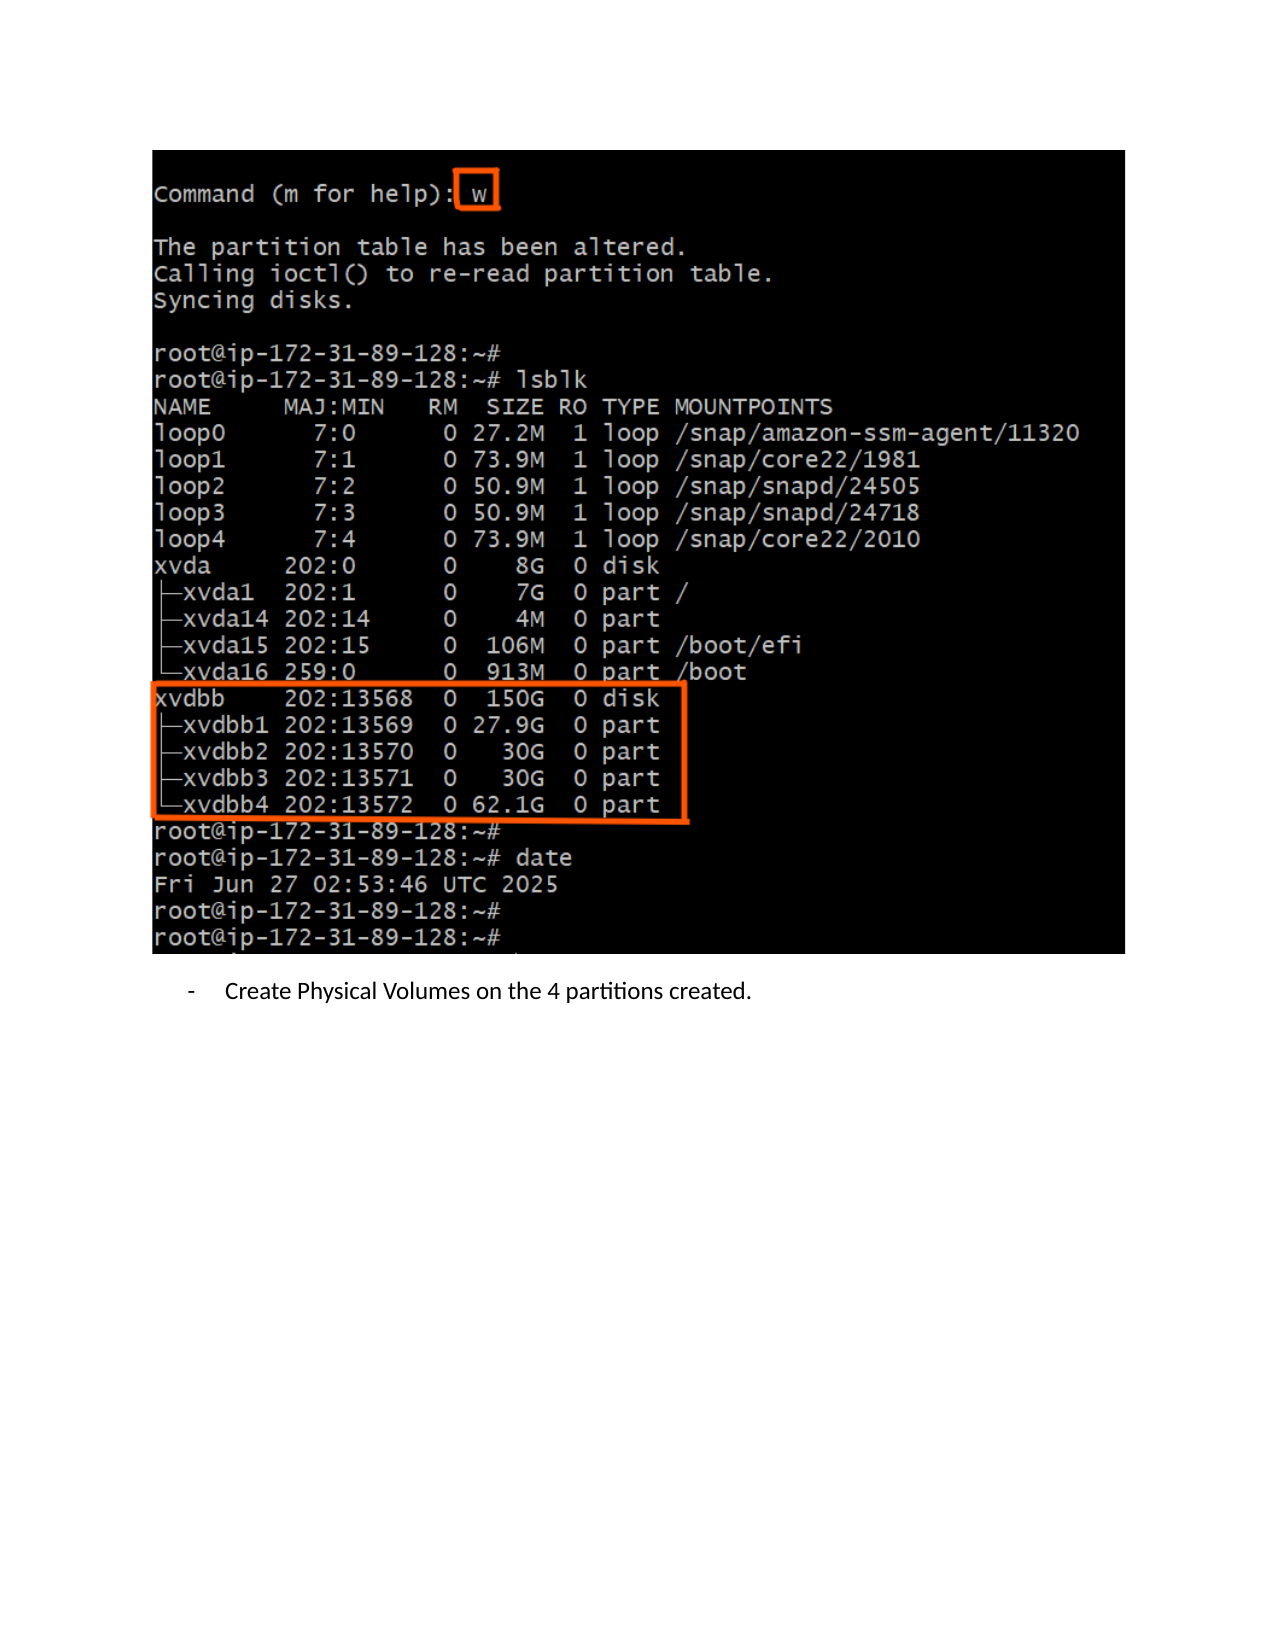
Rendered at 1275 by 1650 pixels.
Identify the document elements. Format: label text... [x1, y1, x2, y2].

picture [150, 150, 1125, 954]
list Create Physical Volumes on the 4 partitions created. [187, 975, 1125, 1006]
